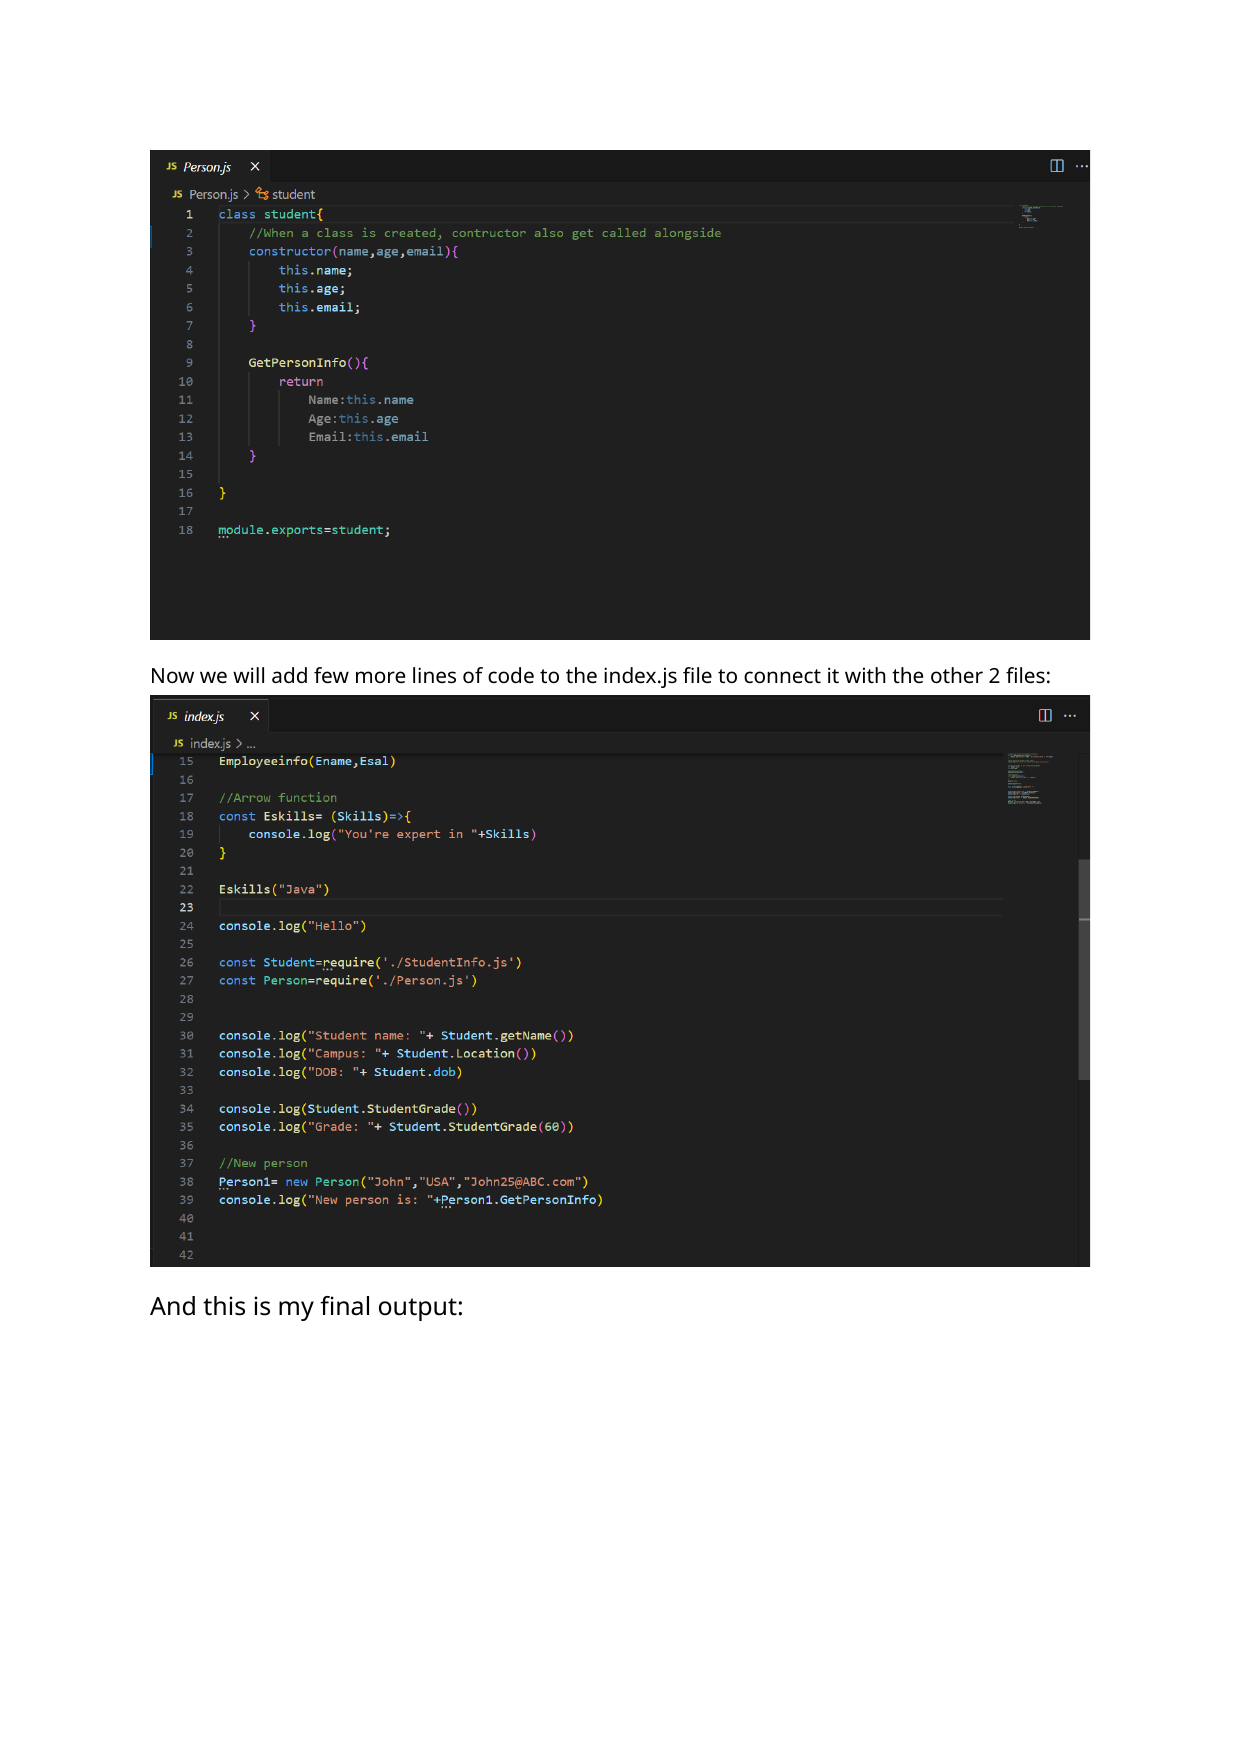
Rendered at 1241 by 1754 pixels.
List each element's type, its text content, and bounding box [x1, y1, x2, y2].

picture [150, 150, 1091, 640]
text And this is my final output: [150, 1288, 1090, 1322]
picture [150, 695, 1091, 1267]
text Now we will add few more lines of code to the index.js file to connect it with the other 2 files: [150, 662, 1090, 695]
